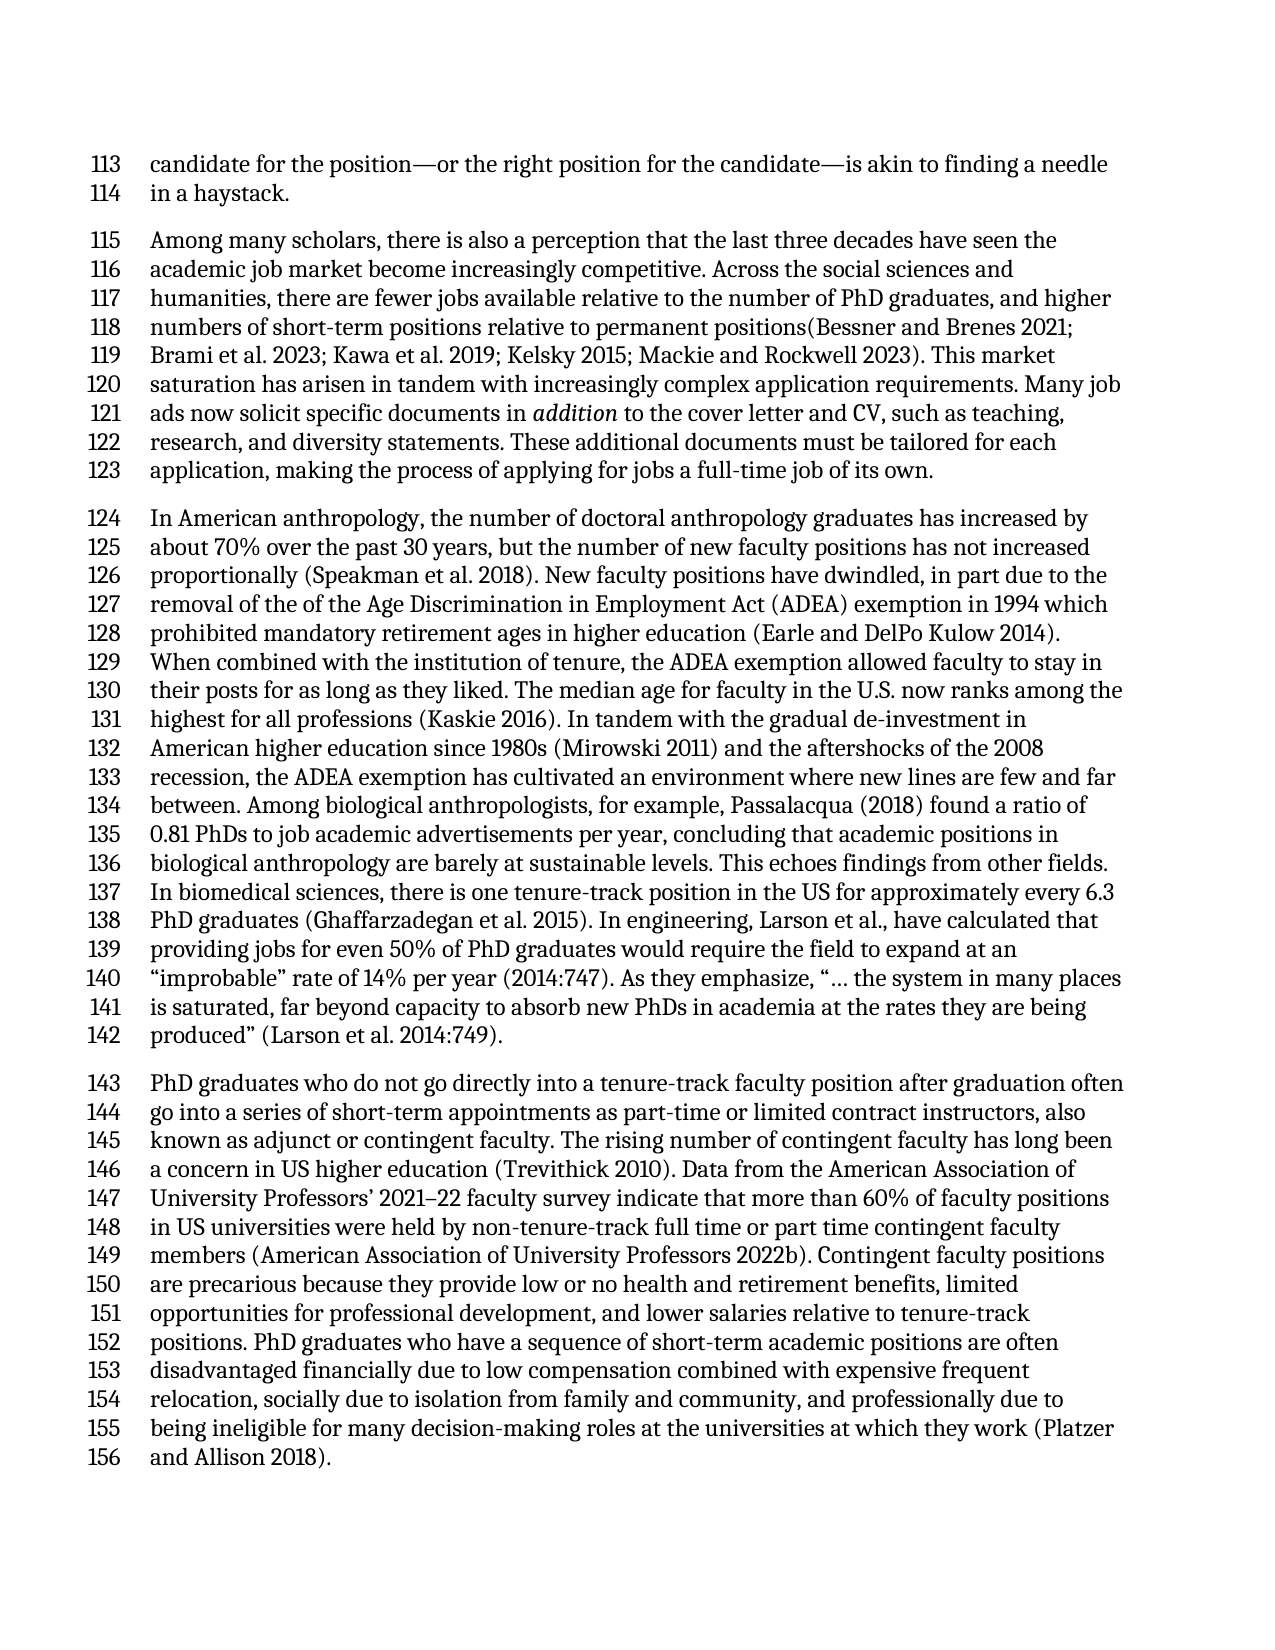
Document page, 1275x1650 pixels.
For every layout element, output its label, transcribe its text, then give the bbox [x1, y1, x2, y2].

text In American anthropology, the number of doctoral anthropology graduates has increased by about 70% over the past 30 years, but the number of new faculty positions has not increased proportionally (Speakman et al. 2018). New faculty positions have dwindled, in part due to the removal of the of the Age Discrimination in Employment Act (ADEA) exemption in 1994 which prohibited mandatory retirement ages in higher education (Earle and DelPo Kulow 2014). When combined with the institution of tenure, the ADEA exemption allowed faculty to stay in their posts for as long as they liked. The median age for faculty in the U.S. now ranks among the highest for all professions (Kaskie 2016). In tandem with the gradual de-investment in American higher education since 1980s (Mirowski 2011) and the aftershocks of the 2008 recession, the ADEA exemption has cultivated an environment where new lines are few and far between. Among biological anthropologists, for example, Passalacqua (2018) found a ratio of 0.81 PhDs to job academic advertisements per year, concluding that academic positions in biological anthropology are barely at sustainable levels. This echoes findings from other fields. In biomedical sciences, there is one tenure-track position in the US for approximately every 6.3 PhD graduates (Ghaffarzadegan et al. 2015). In engineering, Larson et al., have calculated that providing jobs for even 50% of PhD graduates would require the field to expand at an “improbable” rate of 14% per year (2014:747). As they emphasize, “… the system in many places is saturated, far beyond capacity to absorb new PhDs in academia at the rates they are being produced” (Larson et al. 2014:749). [150, 504, 1125, 1050]
text Among many scholars, there is also a perception that the last three decades have seen the academic job market become increasingly competitive. Across the social sciences and humanities, there are fewer jobs available relative to the number of PhD graduates, and higher numbers of short-term positions relative to permanent positions(Bessner and Brenes 2021; Brami et al. 2023; Kawa et al. 2019; Kelsky 2015; Mackie and Rockwell 2023). This market saturation has arisen in tandem with increasingly complex application requirements. Many job ads now solicit specific documents in addition to the cover letter and CV, such as teaching, research, and diversity statements. These additional documents must be tailored for each application, making the process of applying for jobs a full-time job of its own. [150, 226, 1125, 485]
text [150, 150, 1125, 207]
text PhD graduates who do not go directly into a tenure-track faculty position after graduation often go into a series of short-term appointments as part-time or limited contract instructors, also known as adjunct or contingent faculty. The rising number of contingent faculty has long been a concern in US higher education (Trevithick 2010). Data from the American Association of University Professors’ 2021–22 faculty survey indicate that more than 60% of faculty positions in US universities were held by non-tenure-track full time or part time contingent faculty members (American Association of University Professors 2022b). Contingent faculty positions are precarious because they provide low or no health and retirement benefits, limited opportunities for professional development, and lower salaries relative to tenure-track positions. PhD graduates who have a sequence of short-term academic positions are often disadvantaged financially due to low compensation combined with expensive frequent relocation, socially due to isolation from family and community, and professionally due to being ineligible for many decision-making roles at the universities at which they work (Platzer and Allison 2018). [150, 1069, 1125, 1471]
